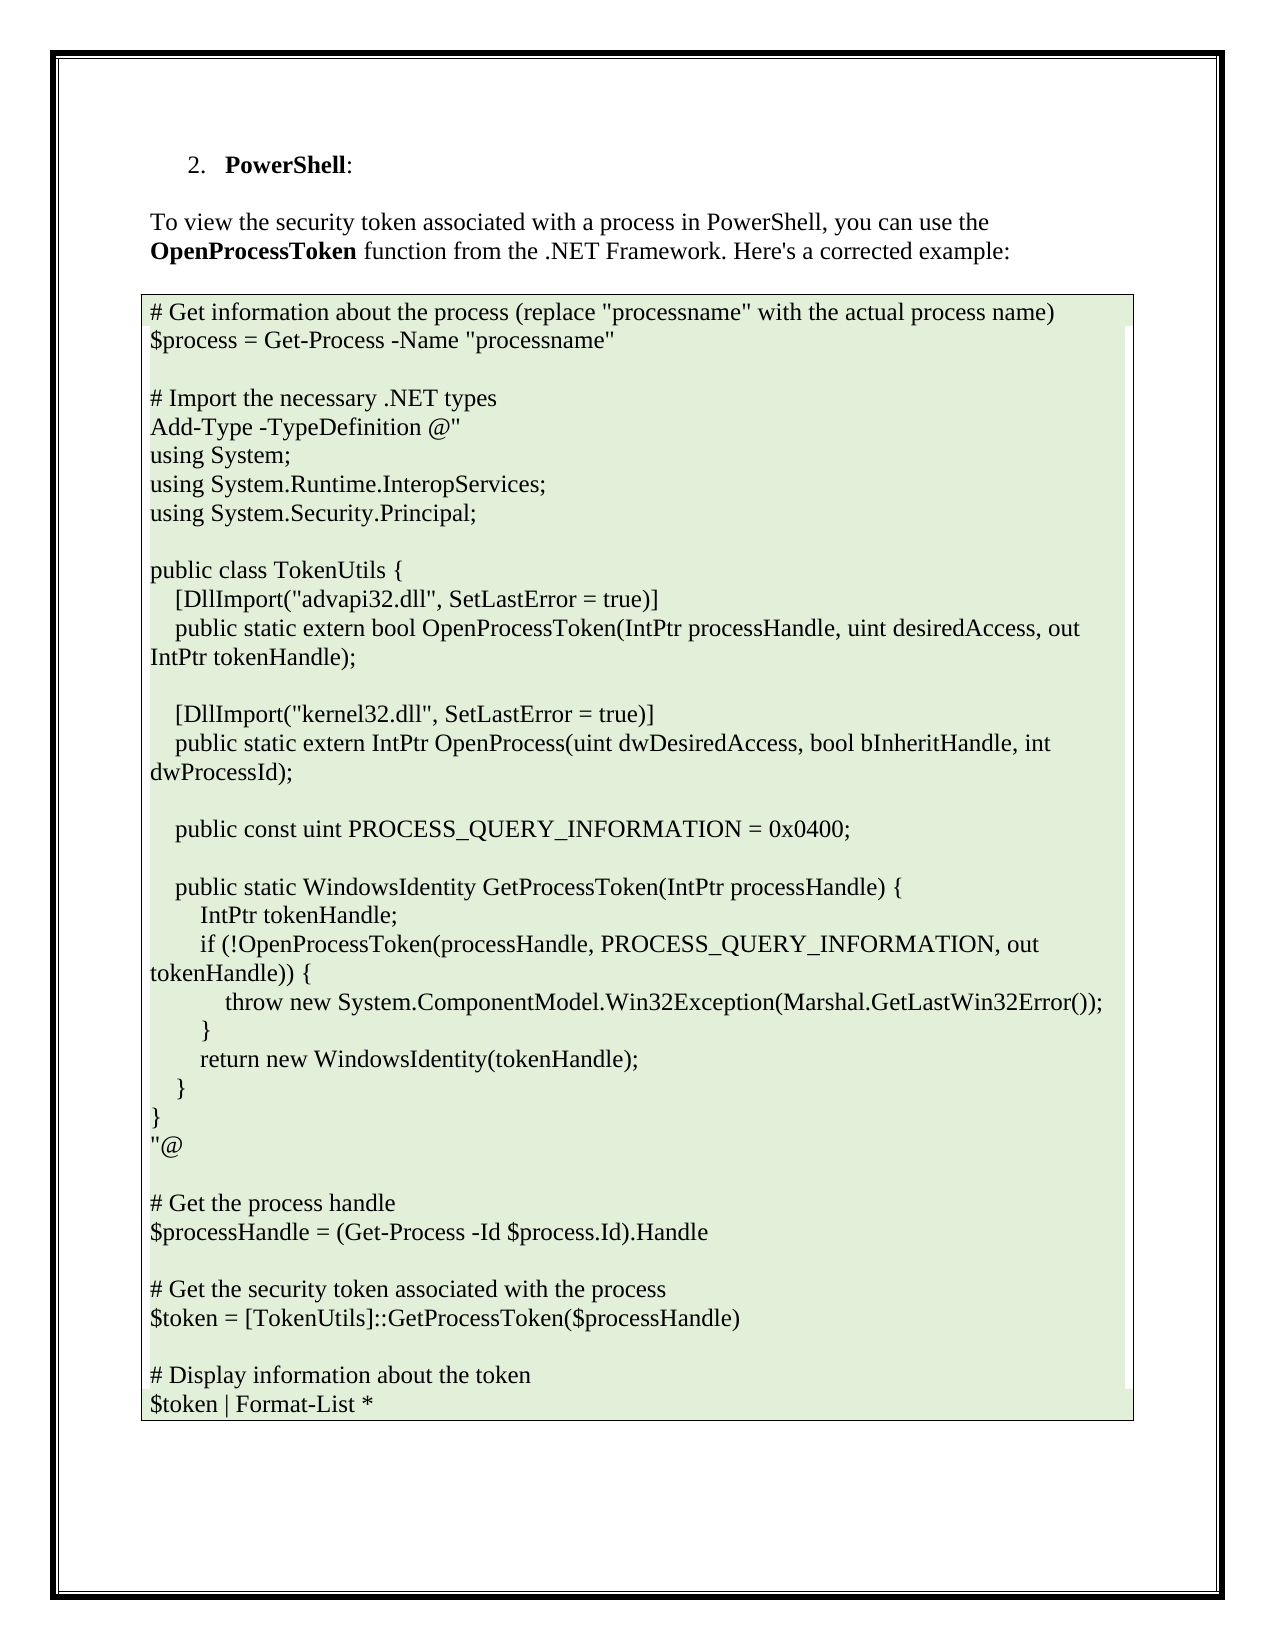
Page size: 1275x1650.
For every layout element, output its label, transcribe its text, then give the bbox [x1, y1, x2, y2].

text # Get the security token associated with the process [150, 1274, 1125, 1303]
text throw new System.ComponentModel.Win32Exception(Marshal.GetLastWin32Error()); [150, 987, 1125, 1016]
text public const uint PROCESS_QUERY_INFORMATION = 0x0400; [150, 814, 1125, 843]
text $token | Format-List * [142, 1386, 1133, 1420]
text $token = [TokenUtils]::GetProcessToken($processHandle) [150, 1303, 1125, 1332]
text $processHandle = (Get-Process -Id $process.Id).Handle [150, 1217, 1125, 1246]
text public static extern IntPtr OpenProcess(uint dwDesiredAccess, bool bInheritHandle, int dwProcessId); [150, 728, 1125, 786]
text # Get information about the process (replace "processname" with the actual process name) [142, 295, 1133, 326]
text "@ [150, 1131, 1125, 1159]
text using System; [150, 441, 1125, 469]
text } [150, 1102, 1125, 1131]
text [DllImport("advapi32.dll", SetLastError = true)] [150, 584, 1125, 613]
text return new WindowsIdentity(tokenHandle); [150, 1044, 1125, 1073]
text [DllImport("kernel32.dll", SetLastError = true)] [150, 699, 1125, 728]
text # Get the process handle [150, 1188, 1125, 1217]
text public class TokenUtils { [150, 556, 1125, 584]
text IntPtr tokenHandle; [150, 901, 1125, 929]
text # Display information about the token [150, 1361, 1125, 1386]
text if (!OpenProcessToken(processHandle, PROCESS_QUERY_INFORMATION, out tokenHandle)) { [150, 929, 1125, 987]
text $process = Get-Process -Name "processname" [150, 326, 1125, 354]
list PowerShell: [187, 150, 1125, 179]
text To view the security token associated with a process in PowerShell, you can use the OpenProcessToken function from the .NET Framework. Here's a corrected example: [150, 207, 1125, 265]
text using System.Security.Principal; [150, 498, 1125, 527]
text } [150, 1073, 1125, 1102]
text public static extern bool OpenProcessToken(IntPtr processHandle, uint desiredAccess, out IntPtr tokenHandle); [150, 613, 1125, 671]
text Add-Type -TypeDefinition @" [150, 412, 1125, 441]
text } [150, 1016, 1125, 1044]
text # Import the necessary .NET types [150, 383, 1125, 412]
text public static WindowsIdentity GetProcessToken(IntPtr processHandle) { [150, 872, 1125, 901]
text using System.Runtime.InteropServices; [150, 469, 1125, 498]
